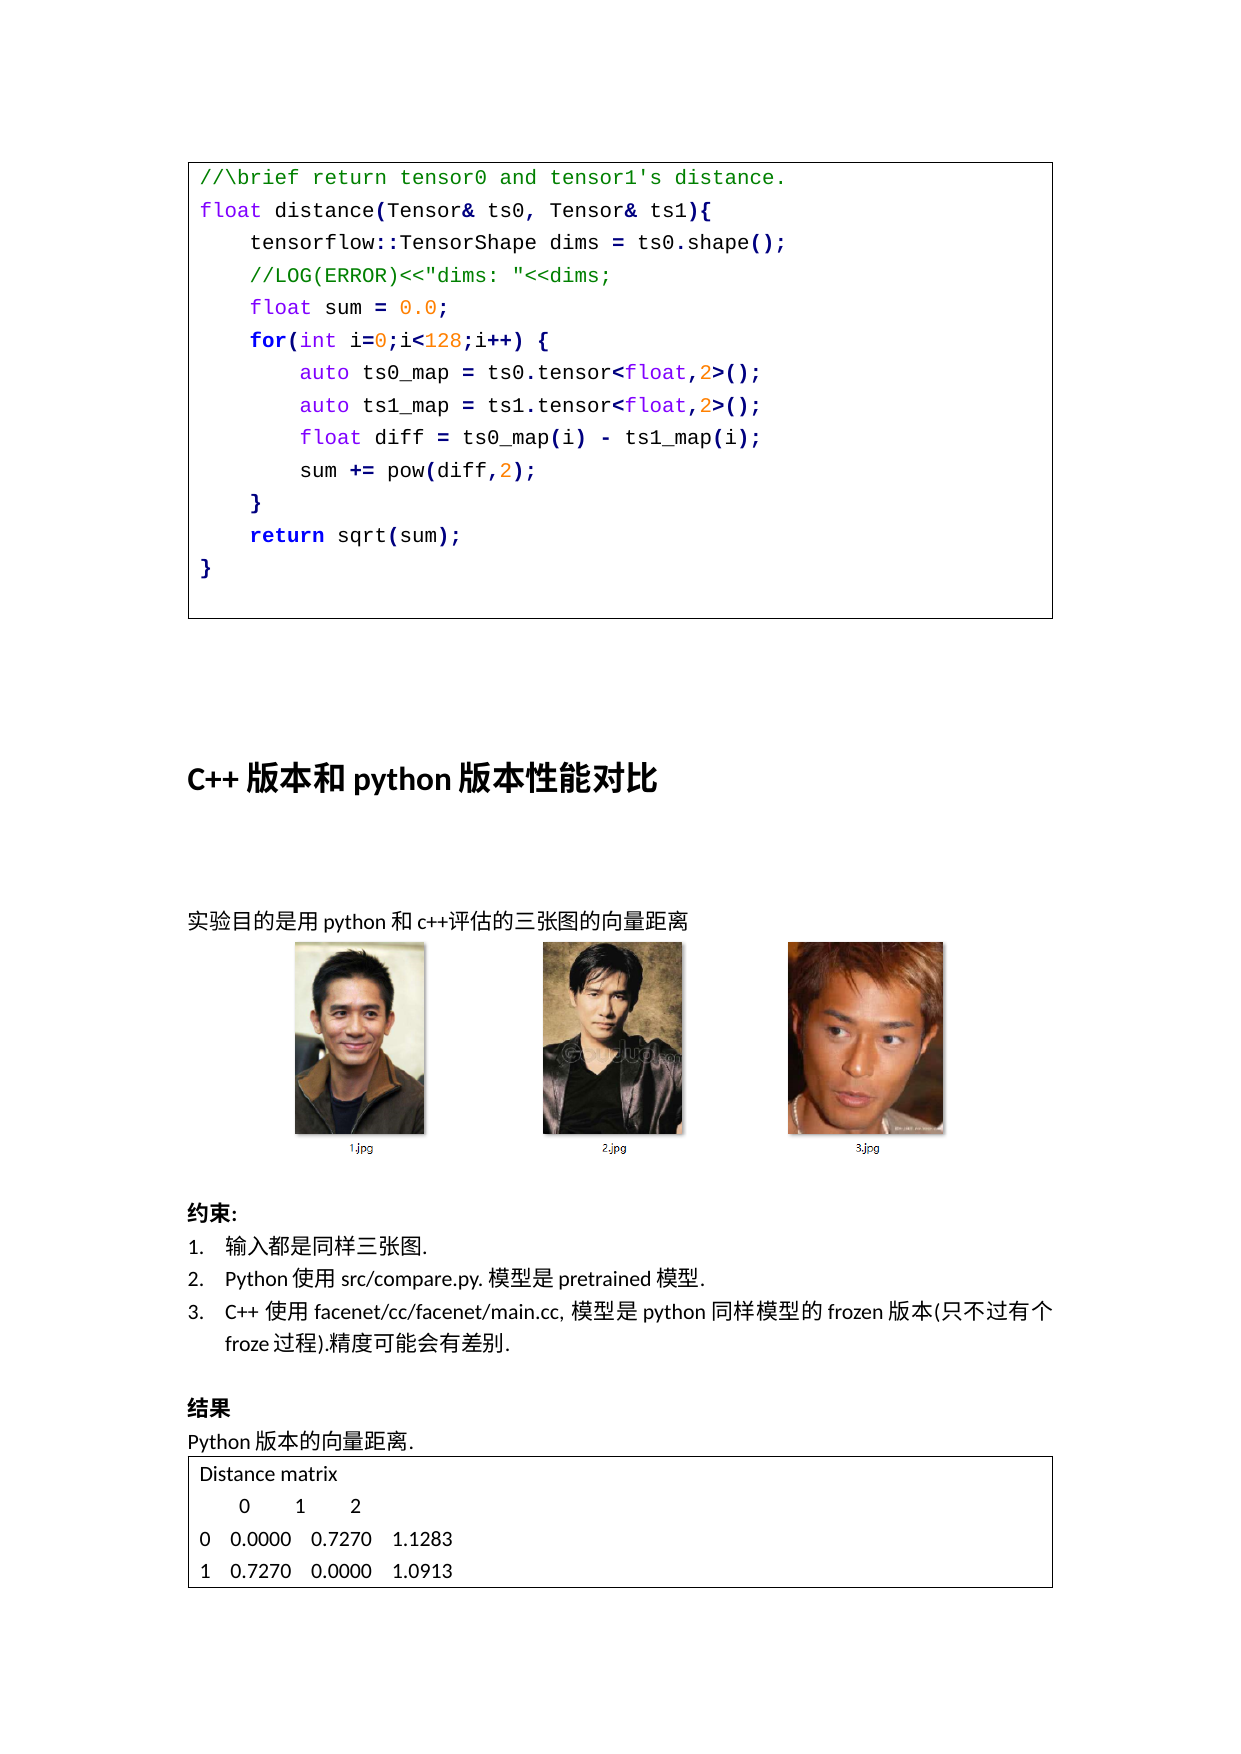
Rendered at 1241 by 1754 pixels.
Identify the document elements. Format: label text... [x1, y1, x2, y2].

text Python版本的向量距离. [187, 1423, 1053, 1456]
list 输入都是同样三张图. [187, 1228, 1053, 1261]
text 约束: [187, 1196, 1053, 1228]
text 实验目的是用python和c++评估的三张图的向量距离 [187, 903, 1053, 936]
picture [288, 935, 952, 1162]
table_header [189, 1457, 1052, 1587]
table_header //\brief return tensor0 and tensor1's distance. float distance(Tensor& ts0, Tensor& ts1){ tensorflow::TensorShape dims = ts0.shape(); //LOG(ERROR)<<"dims: "<<dims; float sum = 0.0; for(int i=0;i<128;i++) { auto ts0_map = ts0.tensor<float,2>(); auto ts1_map = ts1.tensor<float,2>(); float diff = ts0_map(i) - ts1_map(i); sum += pow(diff,2); } return sqrt(sum); } [189, 163, 1052, 618]
list C++ 使用facenet/cc/facenet/main.cc, 模型是python同样模型的frozen版本(只不过有个froze过程).精度可能会有差别. [187, 1293, 1053, 1358]
list Python使用src/compare.py. 模型是pretrained模型. [187, 1261, 1053, 1293]
text 结果 [187, 1391, 1053, 1423]
subtitle C++ 版本和python版本性能对比 [187, 744, 1053, 809]
